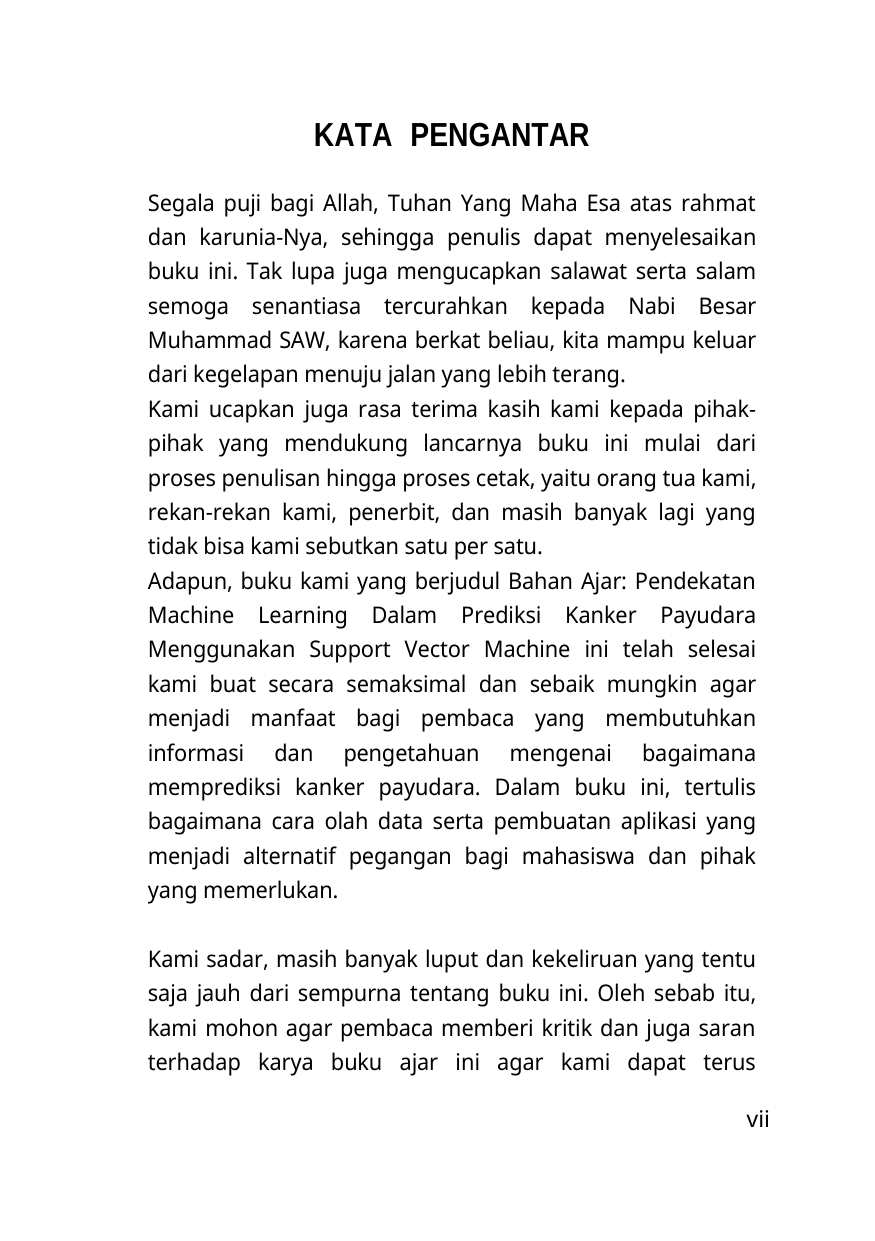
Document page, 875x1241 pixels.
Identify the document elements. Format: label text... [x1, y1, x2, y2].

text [148, 943, 757, 1077]
text Adapun, buku kami yang berjudul Bahan Ajar: Pendekatan Machine Learning Dalam Prediksi Kanker Payudara Menggunakan Support Vector Machine ini telah selesai kami buat secara semaksimal dan sebaik mungkin agar menjadi manfaat bagi pembaca yang membutuhkan informasi dan pengetahuan mengenai bagaimana memprediksi kanker payudara. Dalam buku ini, tertulis bagaimana cara olah data serta pembuatan aplikasi yang menjadi alternatif pegangan bagi mahasiswa dan pihak yang memerlukan. [148, 565, 757, 905]
text Kami ucapkan juga rasa terima kasih kami kepada pihak-pihak yang mendukung lancarnya buku ini mulai dari proses penulisan hingga proses cetak, yaitu orang tua kami, rekan-rekan kami, penerbit, dan masih banyak lagi yang tidak bisa kami sebutkan satu per satu. [148, 393, 757, 562]
subtitle KATA PENGANTAR [231, 114, 673, 153]
text Segala puji bagi Allah, Tuhan Yang Maha Esa atas rahmat dan karunia-Nya, sehingga penulis dapat menyelesaikan buku ini. Tak lupa juga mengucapkan salawat serta salam semoga senantiasa tercurahkan kepada Nabi Besar Muhammad SAW, karena berkat beliau, kita mampu keluar dari kegelapan menuju jalan yang lebih terang. [148, 187, 757, 390]
